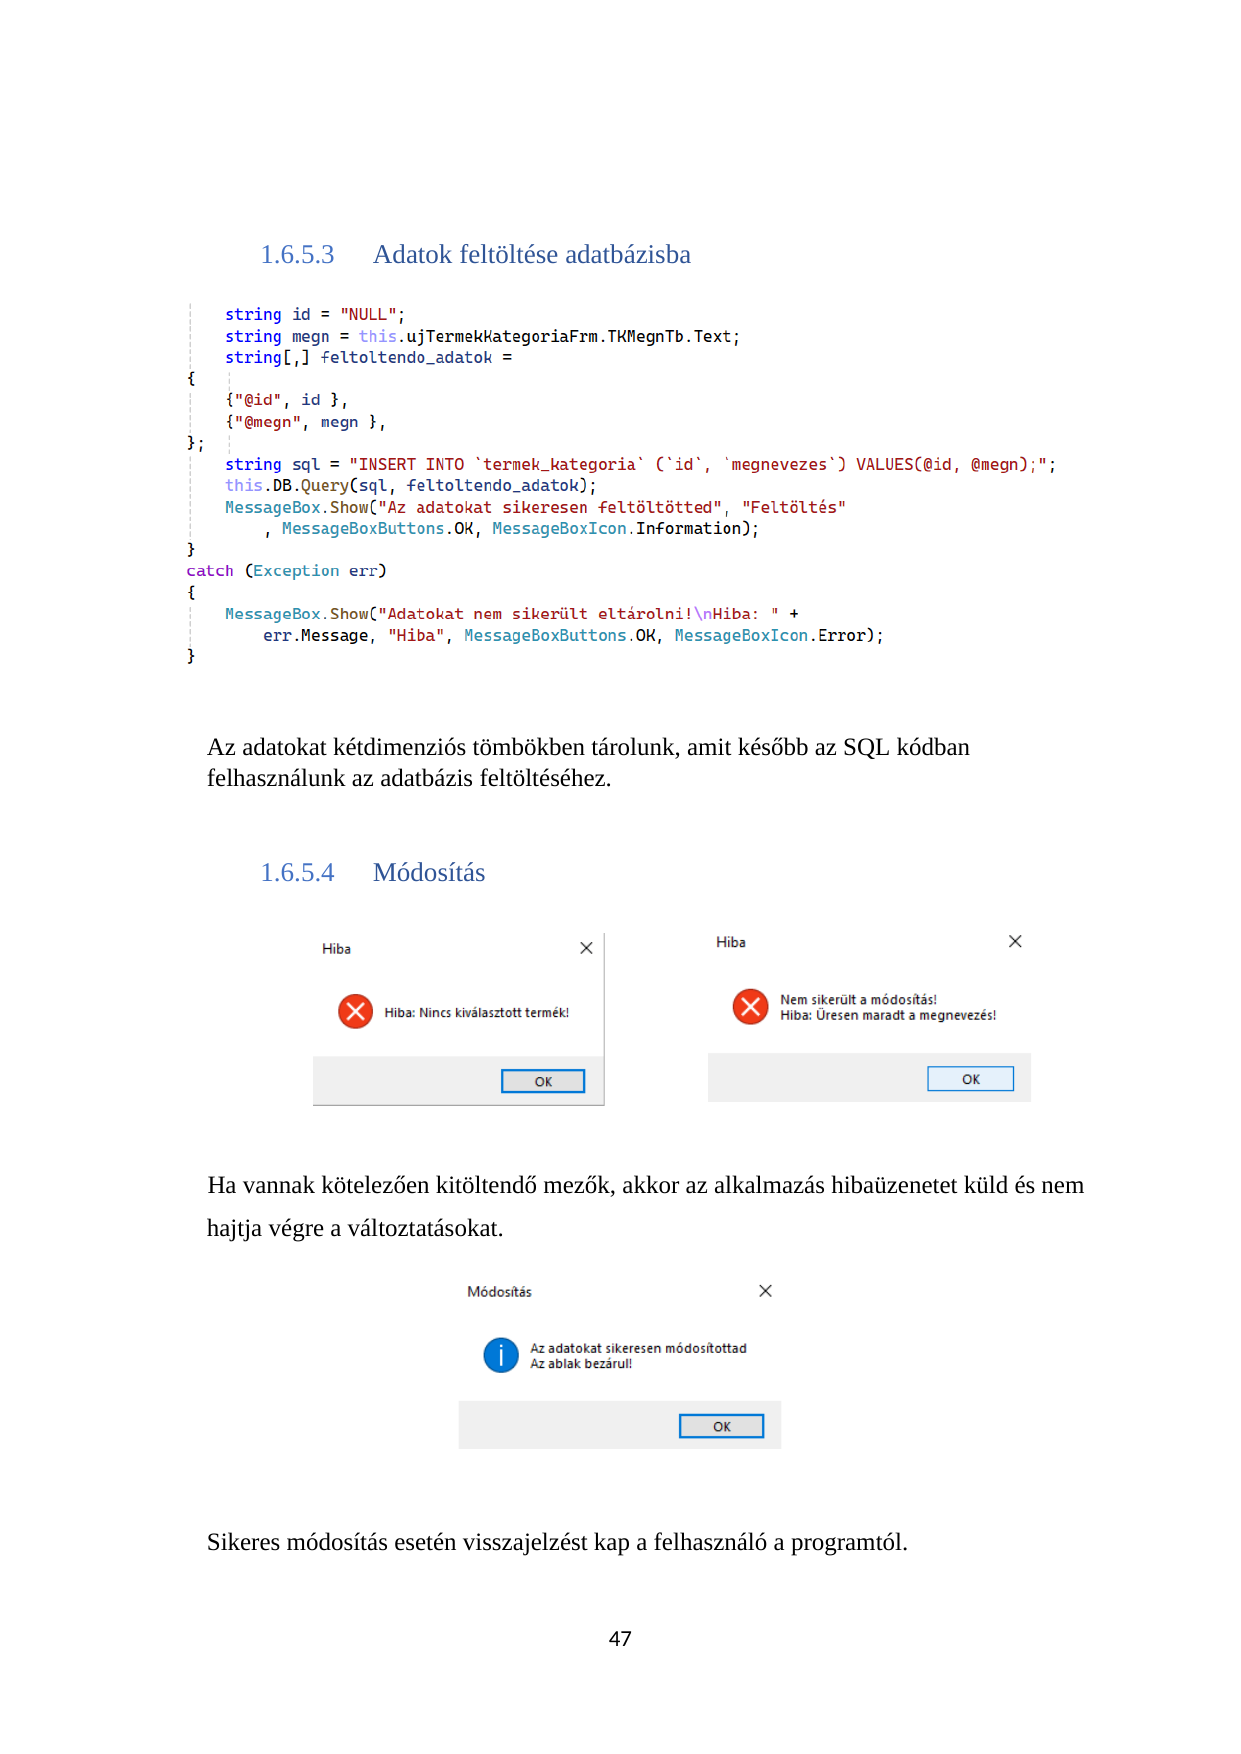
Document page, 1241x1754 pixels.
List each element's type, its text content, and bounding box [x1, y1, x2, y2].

picture [458, 1279, 782, 1449]
text Az adatokat kétdimenziós tömbökben tárolunk, amit később az SQL kódban felhasználunk az adatbázis feltöltéséhez. [207, 732, 1093, 792]
subtitle Adatok feltöltése adatbázisba [260, 238, 1093, 269]
picture [183, 301, 1057, 666]
picture [708, 927, 1032, 1102]
text Ha vannak kötelezően kitöltendő mezők, akkor az alkalmazás hibaüzenetet küld és nem hajtja végre a változtatásokat. [207, 1170, 1093, 1242]
subtitle Módosítás [260, 856, 1093, 887]
text Sikeres módosítás esetén visszajelzést kap a felhasználó a programtól. [148, 1527, 1093, 1556]
picture [313, 933, 605, 1106]
